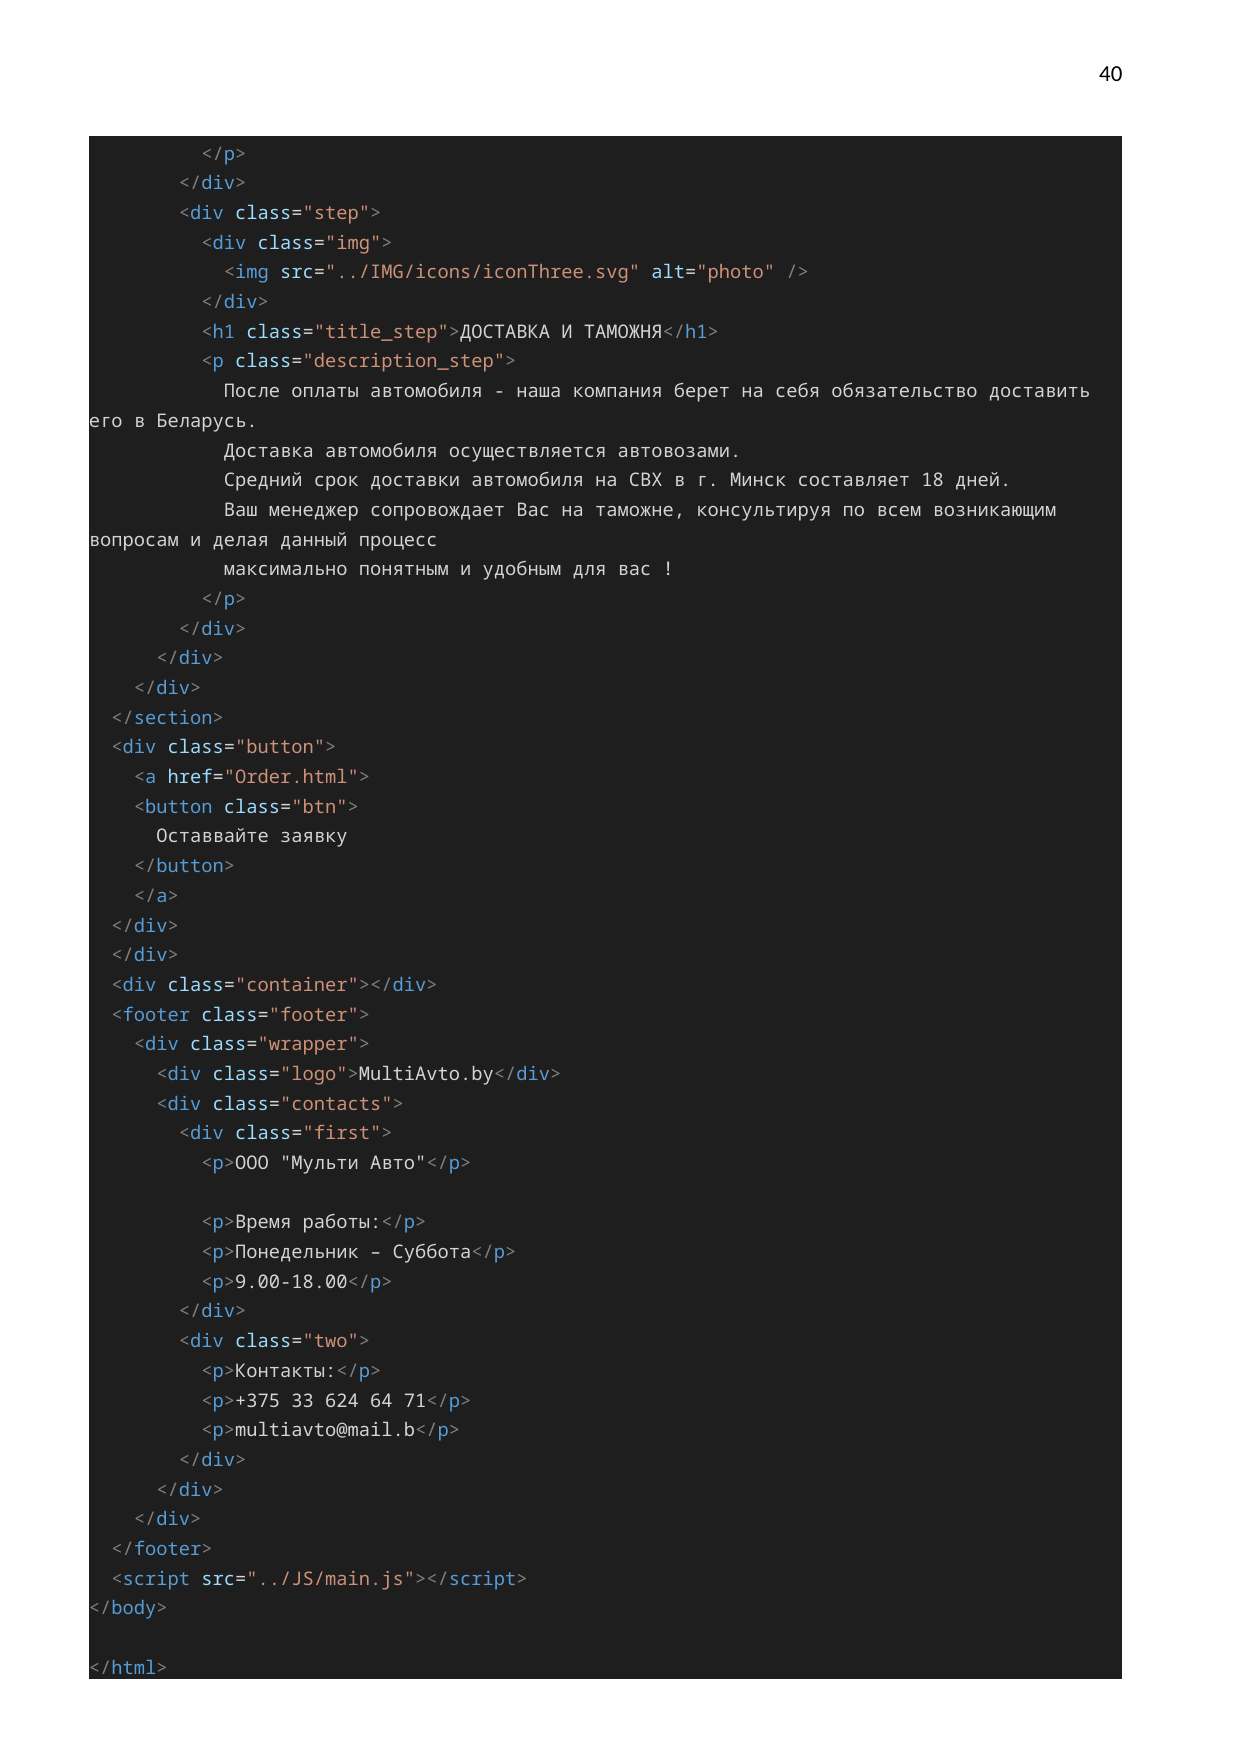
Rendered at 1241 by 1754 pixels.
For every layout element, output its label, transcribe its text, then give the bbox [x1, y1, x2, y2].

text После оплаты автомобиля - наша компания берет на себя обязательство доставить его в Беларусь. [89, 373, 1122, 433]
text <div class="two"> [89, 1323, 1122, 1353]
text <div class="logo">MultiAvto.by</div> [89, 1056, 1122, 1086]
text </div> [89, 908, 1122, 937]
text <p>ООО "Мульти Авто"</p> [89, 1145, 1122, 1175]
text <p>+375 33 624 64 71</p> [89, 1383, 1122, 1412]
text </p> [89, 581, 1122, 611]
text </div> [89, 641, 1122, 670]
text </div> [89, 611, 1122, 641]
text </button> [89, 848, 1122, 878]
text <a href="Order.html"> [89, 759, 1122, 789]
text </div> [89, 1472, 1122, 1501]
text <p>Контакты:</p> [89, 1353, 1122, 1383]
text <button class="btn"> [89, 789, 1122, 819]
text </div> [89, 1442, 1122, 1472]
text <p>Время работы:</p> [89, 1204, 1122, 1234]
text </p> [89, 136, 1122, 166]
text <div class="contacts"> [89, 1086, 1122, 1116]
text <div class="step"> [89, 195, 1122, 225]
text максимально понятным и удобным для вас ! [89, 551, 1122, 581]
text <div class="container"></div> [89, 967, 1122, 997]
text <script src="../JS/main.js"></script> [89, 1561, 1122, 1591]
text </div> [89, 1294, 1122, 1323]
text <div class="button"> [89, 729, 1122, 759]
text </div> [89, 670, 1122, 700]
text <p class="description_step"> [89, 344, 1122, 373]
text <p>multiavto@mail.b</p> [89, 1412, 1122, 1442]
text </div> [89, 166, 1122, 195]
text <footer class="footer"> [89, 997, 1122, 1026]
text <p>Понедельник – Суббота</p> [89, 1234, 1122, 1264]
text </footer> [89, 1531, 1122, 1561]
text </section> [89, 700, 1122, 729]
text </a> [89, 878, 1122, 908]
text Доставка автомобиля осуществляется автовозами. [89, 433, 1122, 462]
text Ваш менеджер сопровождает Вас на таможне, консультируя по всем возникающим вопросам и делая данный процесс [89, 492, 1122, 551]
text </html> [89, 1650, 1122, 1679]
text <p>9.00-18.00</p> [89, 1264, 1122, 1294]
text Оставвайте заявку [89, 819, 1122, 848]
text <img src="../IMG/icons/iconThree.svg" alt="photo" /> [89, 254, 1122, 284]
text <div class="img"> [89, 225, 1122, 254]
text Средний срок доставки автомобиля на СВХ в г. Минск составляет 18 дней. [89, 462, 1122, 492]
text <div class="first"> [89, 1116, 1122, 1145]
text </div> [89, 284, 1122, 314]
text </body> [89, 1591, 1122, 1620]
text </div> [89, 1501, 1122, 1531]
text </div> [89, 937, 1122, 967]
text <div class="wrapper"> [89, 1026, 1122, 1056]
text <h1 class="title_step">ДОСТАВКА И ТАМОЖНЯ</h1> [89, 314, 1122, 344]
